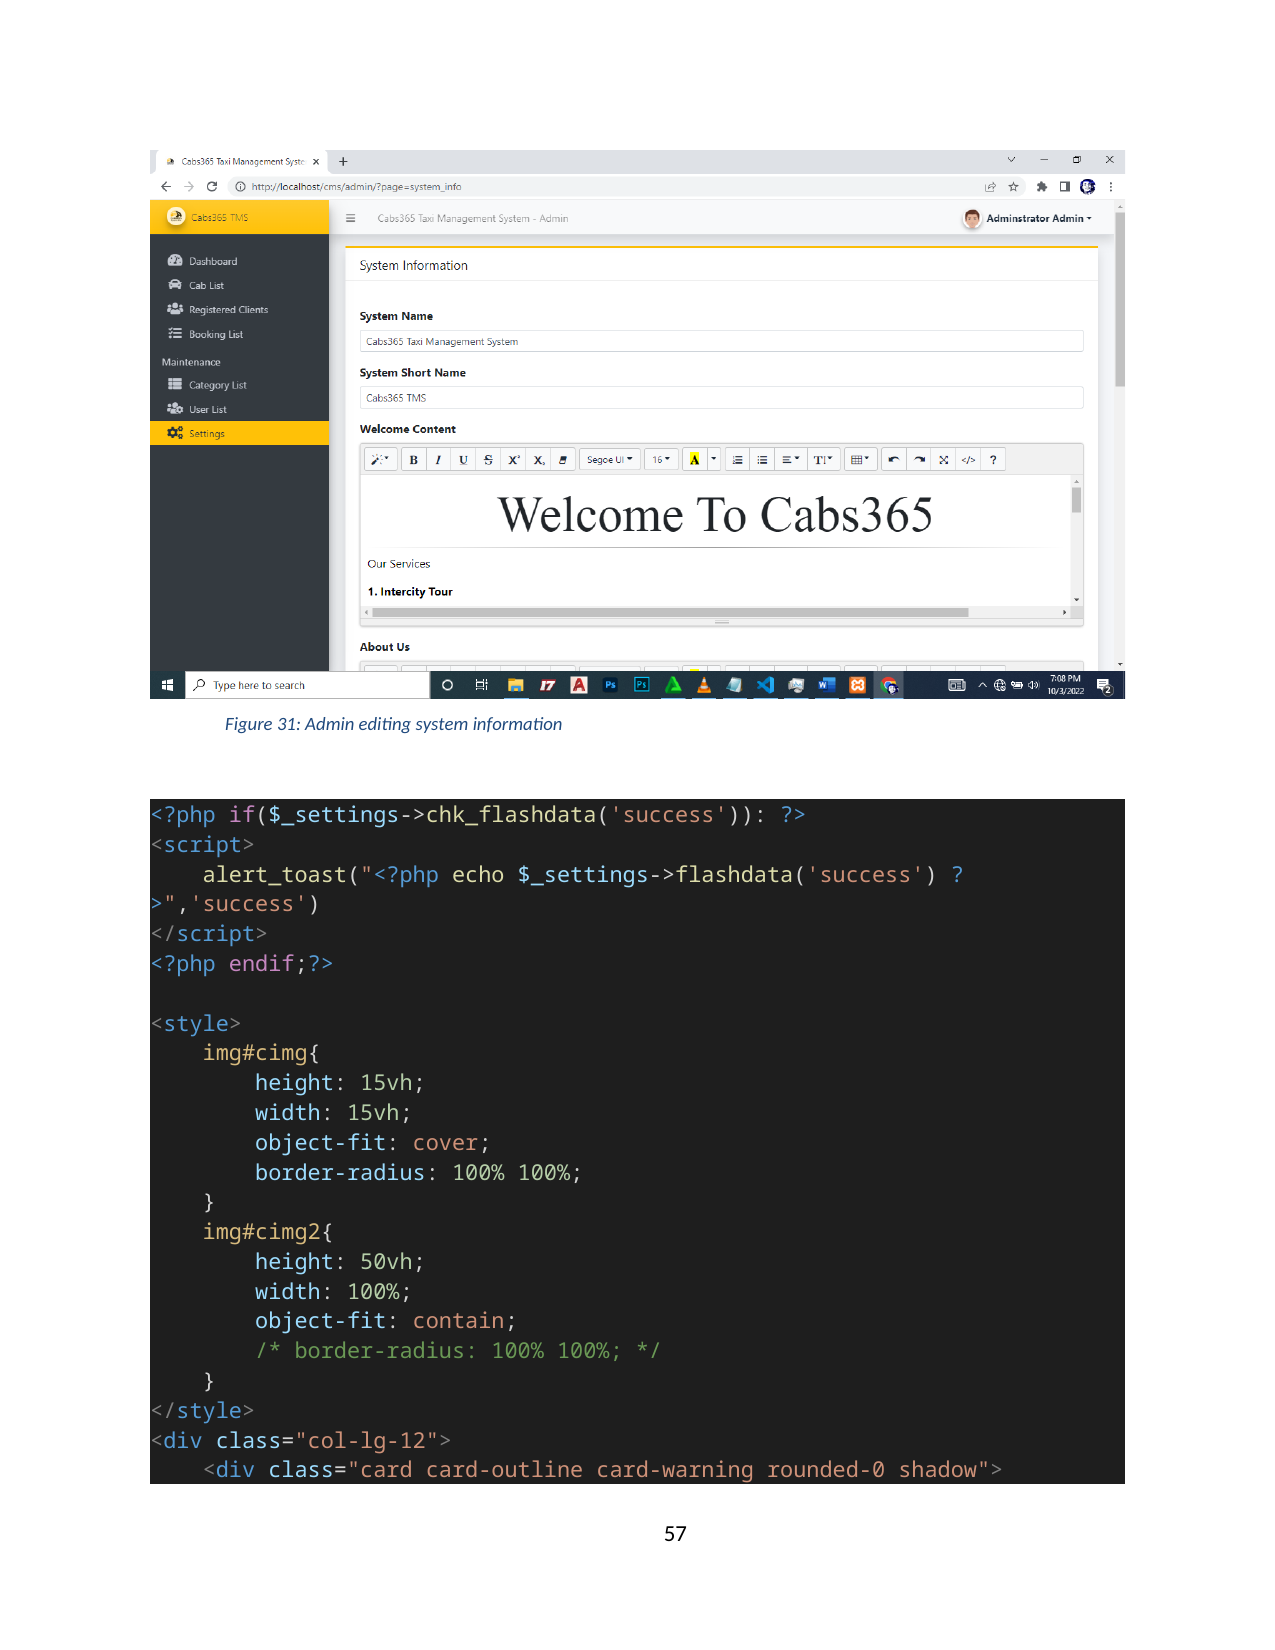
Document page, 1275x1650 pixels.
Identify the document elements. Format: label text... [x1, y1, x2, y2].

text } [150, 1186, 1125, 1216]
text <div class="col-lg-12"> [150, 1424, 1125, 1454]
text </style> [150, 1395, 1125, 1424]
picture [150, 150, 1125, 699]
text img#cimg{ [150, 1037, 1125, 1067]
text <style> [150, 1007, 1125, 1037]
text <?php if($_settings->chk_flashdata('success')): ?> [150, 799, 1125, 829]
text /* border-radius: 100% 100%; */ [150, 1335, 1125, 1365]
text object-fit: contain; [150, 1305, 1125, 1335]
text <?php endif;?> [150, 948, 1125, 978]
text } [150, 1365, 1125, 1395]
text border-radius: 100% 100%; [150, 1156, 1125, 1186]
text width: 15vh; [150, 1097, 1125, 1127]
text Figure 31: Admin editing system information [225, 712, 1125, 735]
text img#cimg2{ [150, 1216, 1125, 1246]
text height: 15vh; [150, 1067, 1125, 1097]
text object-fit: cover; [150, 1127, 1125, 1156]
text height: 50vh; [150, 1246, 1125, 1276]
text </script> [150, 918, 1125, 948]
text <script> [150, 829, 1125, 858]
text width: 100%; [150, 1276, 1125, 1305]
text <div class="card card-outline card-warning rounded-0 shadow"> [150, 1454, 1125, 1484]
text alert_toast("<?php echo $_settings->flashdata('success') ?>",'success') [150, 858, 1125, 918]
